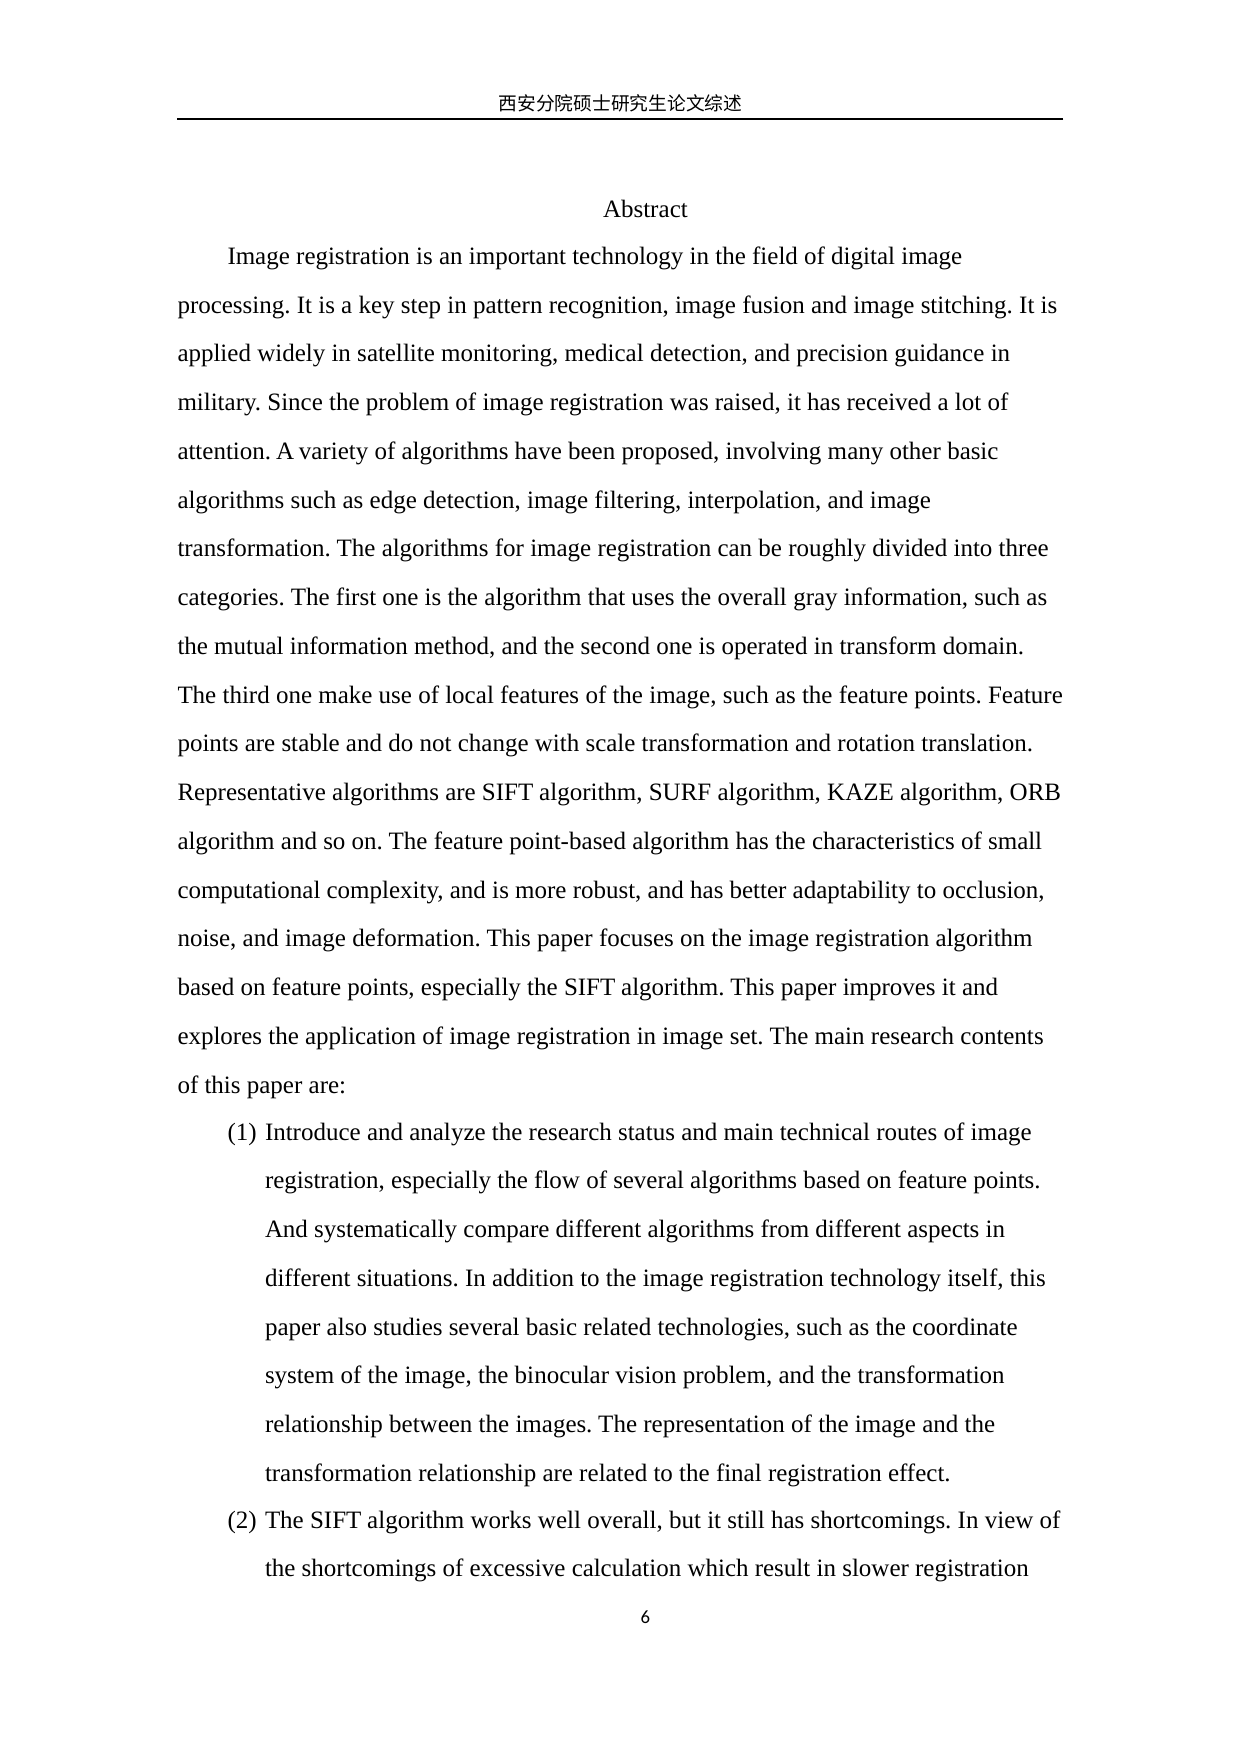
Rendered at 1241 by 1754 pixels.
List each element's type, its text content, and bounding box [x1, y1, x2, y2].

text Image registration is an important technology in the field of digital image processing. It is a key step in pattern recognition, image fusion and image stitching. It is applied widely in satellite monitoring, medical detection, and precision guidance in military. Since the problem of image registration was raised, it has received a lot of attention. A variety of algorithms have been proposed, involving many other basic algorithms such as edge detection, image filtering, interpolation, and image transformation. The algorithms for image registration can be roughly divided into three categories. The first one is the algorithm that uses the overall gray information, such as the mutual information method, and the second one is operated in transform domain. The third one make use of local features of the image, such as the feature points. Feature points are stable and do not change with scale transformation and rotation translation. Representative algorithms are SIFT algorithm, SURF algorithm, KAZE algorithm, ORB algorithm and so on. The feature point-based algorithm has the characteristics of small computational complexity, and is more robust, and has better adaptability to occlusion, noise, and image deformation. This paper focuses on the image registration algorithm based on feature points, especially the SIFT algorithm. This paper improves it and explores the application of image registration in image set. The main research contents of this paper are: [177, 239, 1063, 1100]
text Abstract [177, 192, 1063, 225]
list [227, 1503, 1063, 1584]
list Introduce and analyze the research status and main technical routes of image registration, especially the flow of several algorithms based on feature points. And systematically compare different algorithms from different aspects in different situations. In addition to the image registration technology itself, this paper also studies several basic related technologies, such as the coordinate system of the image, the binocular vision problem, and the transformation relationship between the images. The representation of the image and the transformation relationship are related to the final registration effect. [227, 1115, 1063, 1488]
